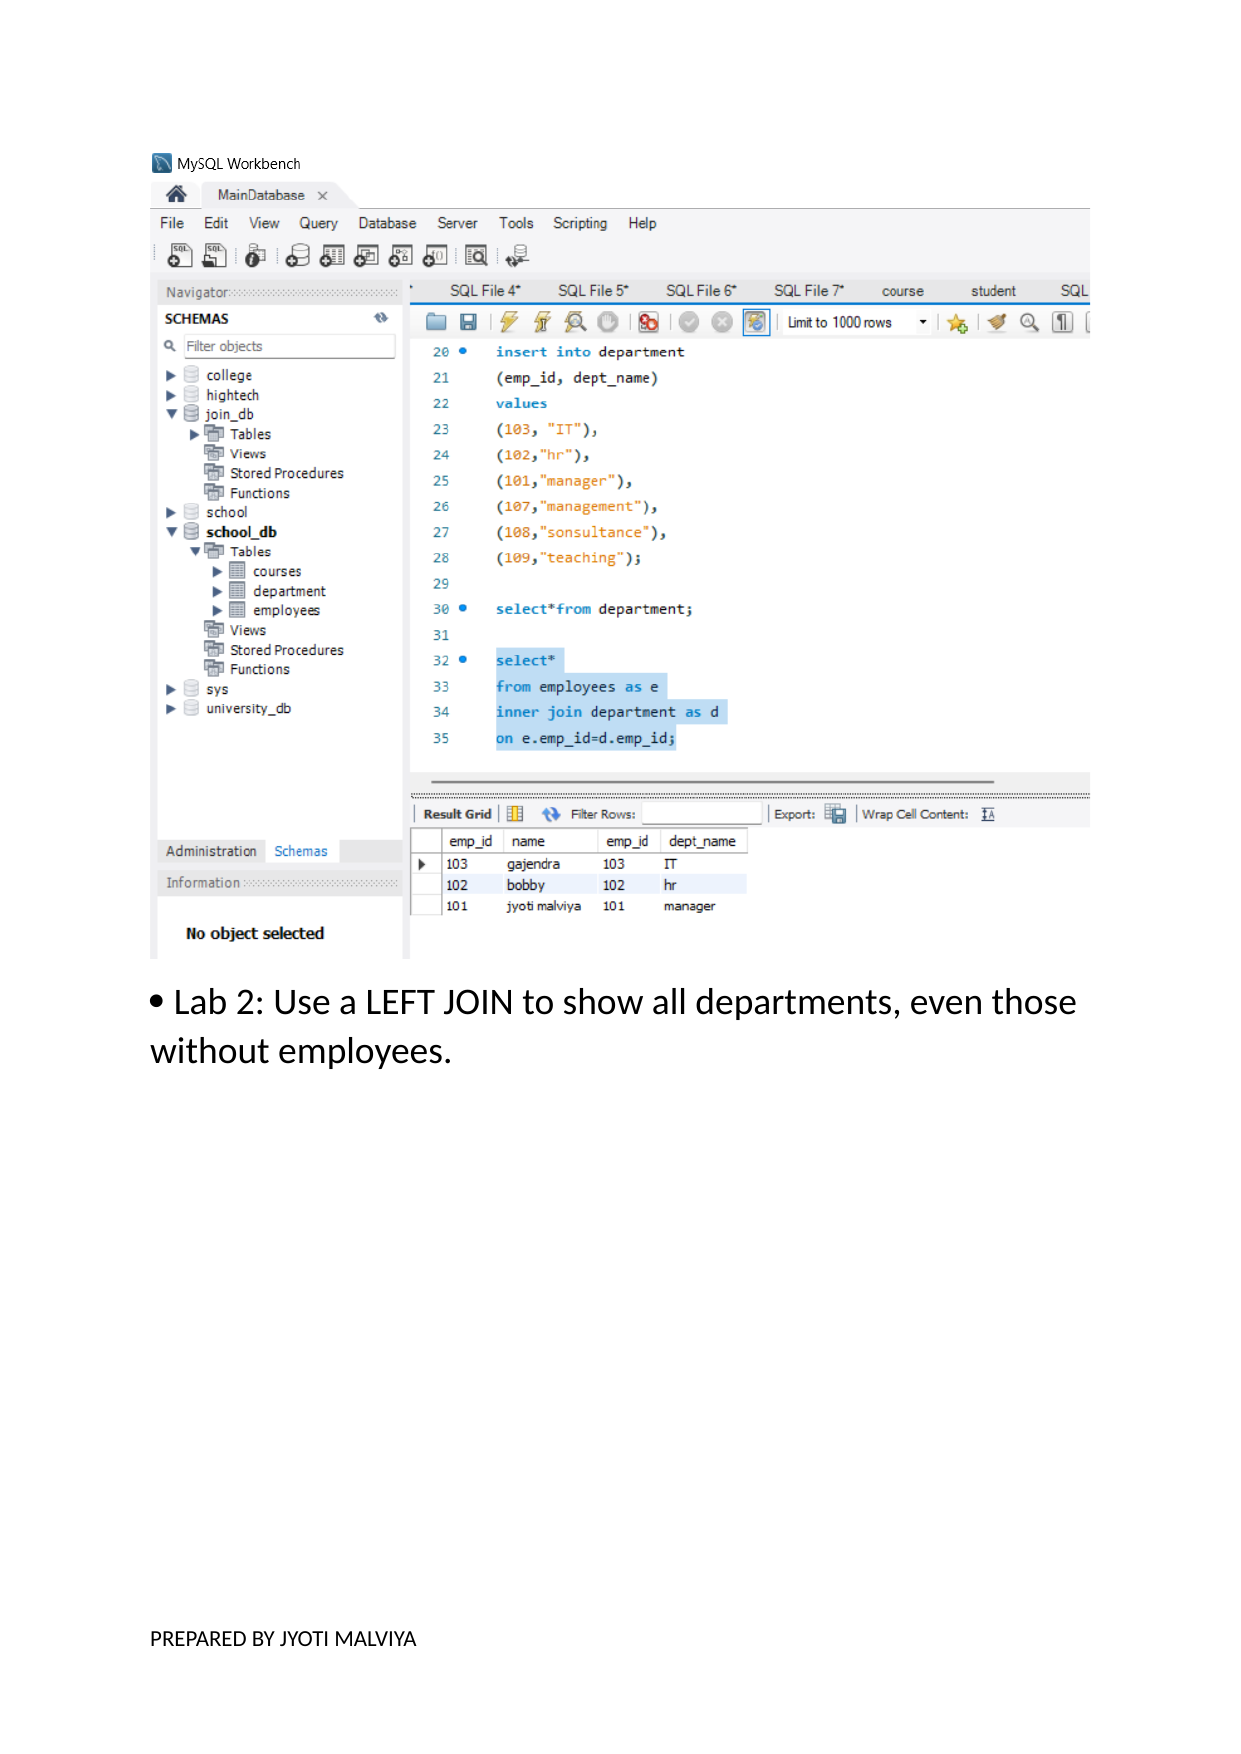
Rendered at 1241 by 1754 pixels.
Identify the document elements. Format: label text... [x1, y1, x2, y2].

text Lab 2: Use a LEFT JOIN to show all departments, even those without employees. [150, 978, 1090, 1073]
picture [150, 150, 1091, 959]
